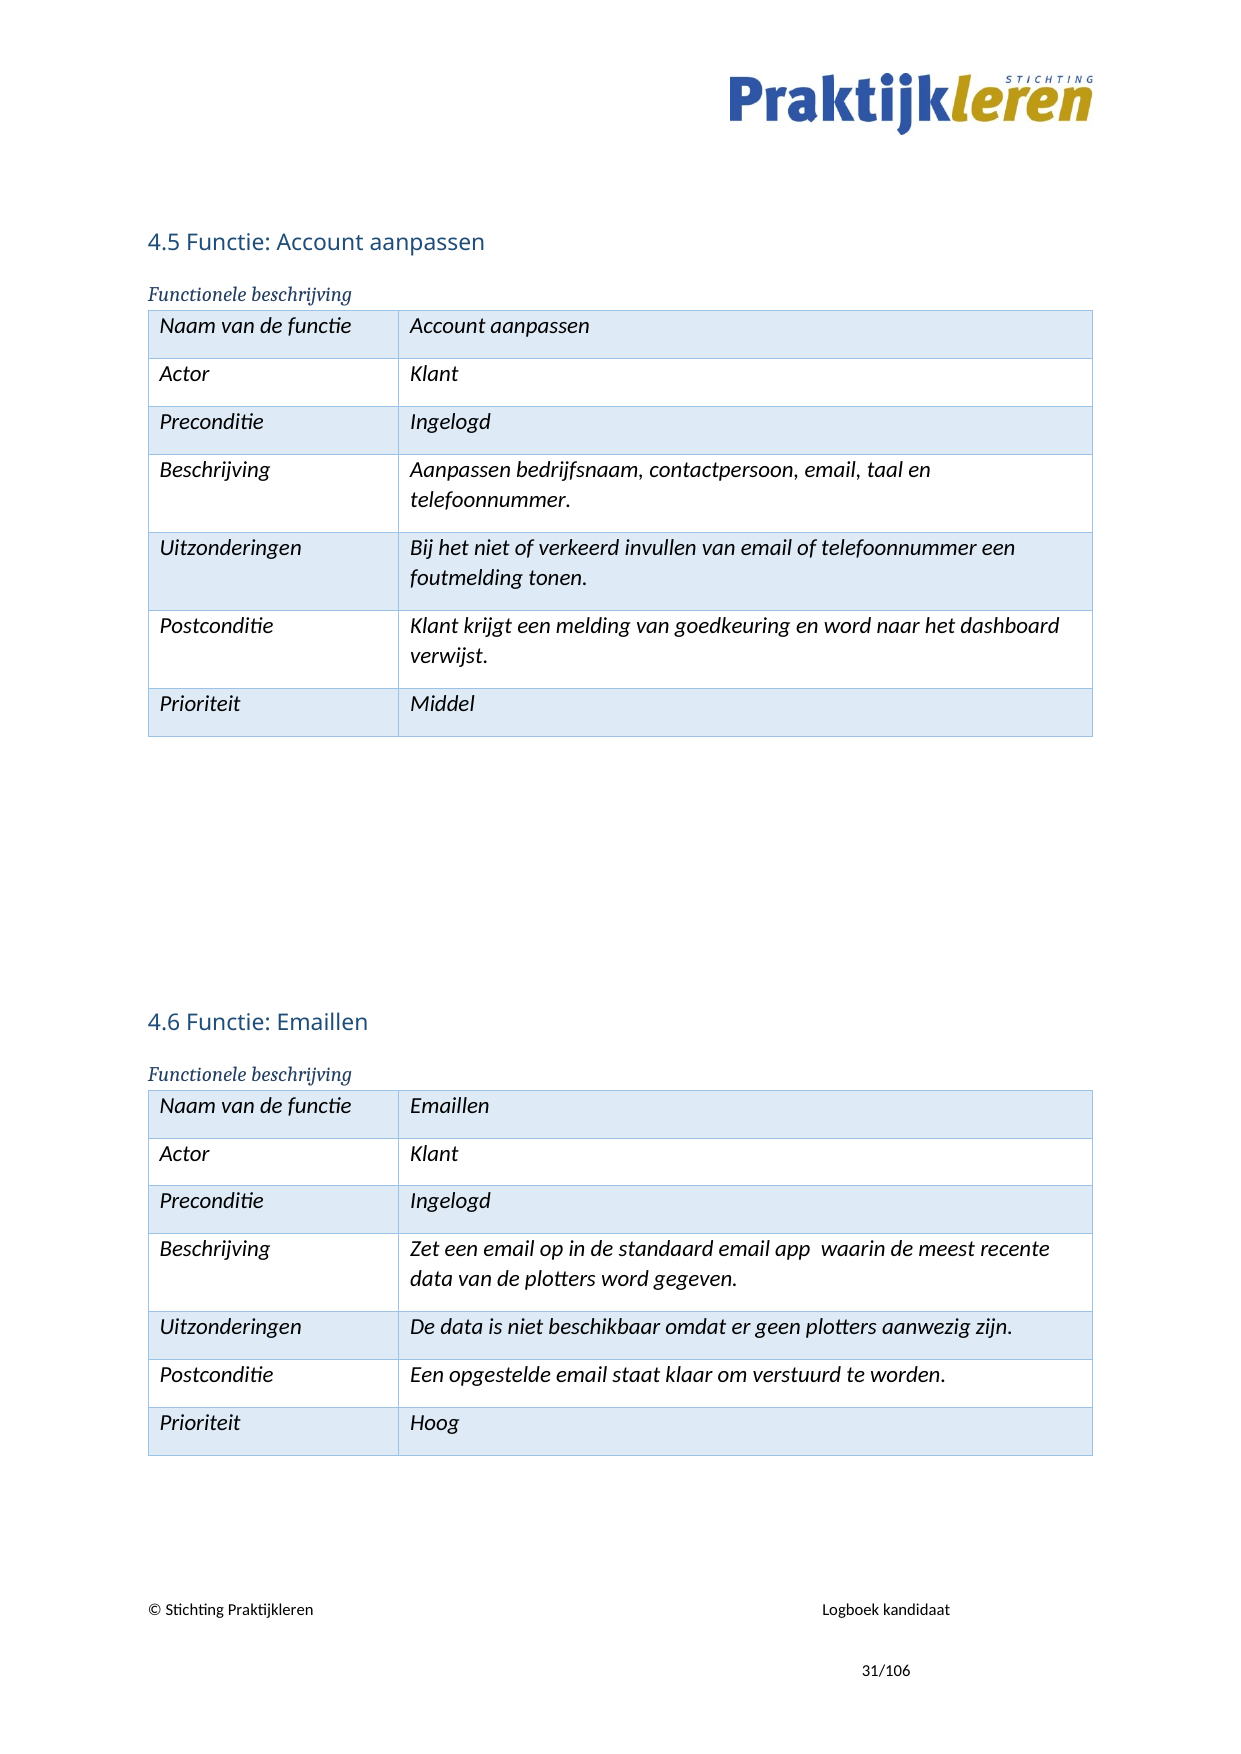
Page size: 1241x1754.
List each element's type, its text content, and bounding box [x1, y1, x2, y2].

table_header Emaillen [399, 1091, 1092, 1138]
table_cell Zet een email op in de standaard email app waarin de meest recente data van de plotters word gegeven. [399, 1234, 1092, 1311]
table_cell Prioriteit [149, 1408, 398, 1455]
table_cell De data is niet beschikbaar omdat er geen plotters aanwezig zijn. [399, 1312, 1092, 1359]
table_cell Beschrijving [149, 455, 398, 532]
table_cell Aanpassen bedrijfsnaam, contactpersoon, email, taal en telefoonnummer. [399, 455, 1092, 532]
table_cell Actor [149, 1139, 398, 1185]
table_cell Actor [149, 359, 398, 406]
table_cell Uitzonderingen [149, 1312, 398, 1359]
table_cell Een opgestelde email staat klaar om verstuurd te worden. [399, 1360, 1092, 1407]
table_cell Klant [399, 1139, 1092, 1185]
table_cell Postconditie [149, 1360, 398, 1407]
table_cell Preconditie [149, 407, 398, 454]
table_cell Bij het niet of verkeerd invullen van email of telefoonnummer een foutmelding tonen. [399, 533, 1092, 610]
table_header Naam van de functie [149, 1091, 398, 1138]
table_cell Ingelogd [399, 407, 1092, 454]
table_cell Middel [399, 689, 1092, 736]
subtitle Functionele beschrijving [148, 283, 1093, 307]
table_header Naam van de functie [149, 311, 398, 358]
table_cell Beschrijving [149, 1234, 398, 1311]
table_cell Hoog [399, 1408, 1092, 1455]
subtitle 4.5 Functie: Account aanpassen [148, 226, 1093, 257]
subtitle 4.6 Functie: Emaillen [148, 1006, 1093, 1037]
subtitle Functionele beschrijving [148, 1062, 1093, 1086]
picture [730, 73, 1093, 135]
table_cell Prioriteit [149, 689, 398, 736]
table_cell Uitzonderingen [149, 533, 398, 610]
table_cell Preconditie [149, 1186, 398, 1233]
table_cell Klant krijgt een melding van goedkeuring en word naar het dashboard verwijst. [399, 611, 1092, 688]
table_cell Klant [399, 359, 1092, 406]
table_cell Ingelogd [399, 1186, 1092, 1233]
table_header Account aanpassen [399, 311, 1092, 358]
table_cell Postconditie [149, 611, 398, 688]
